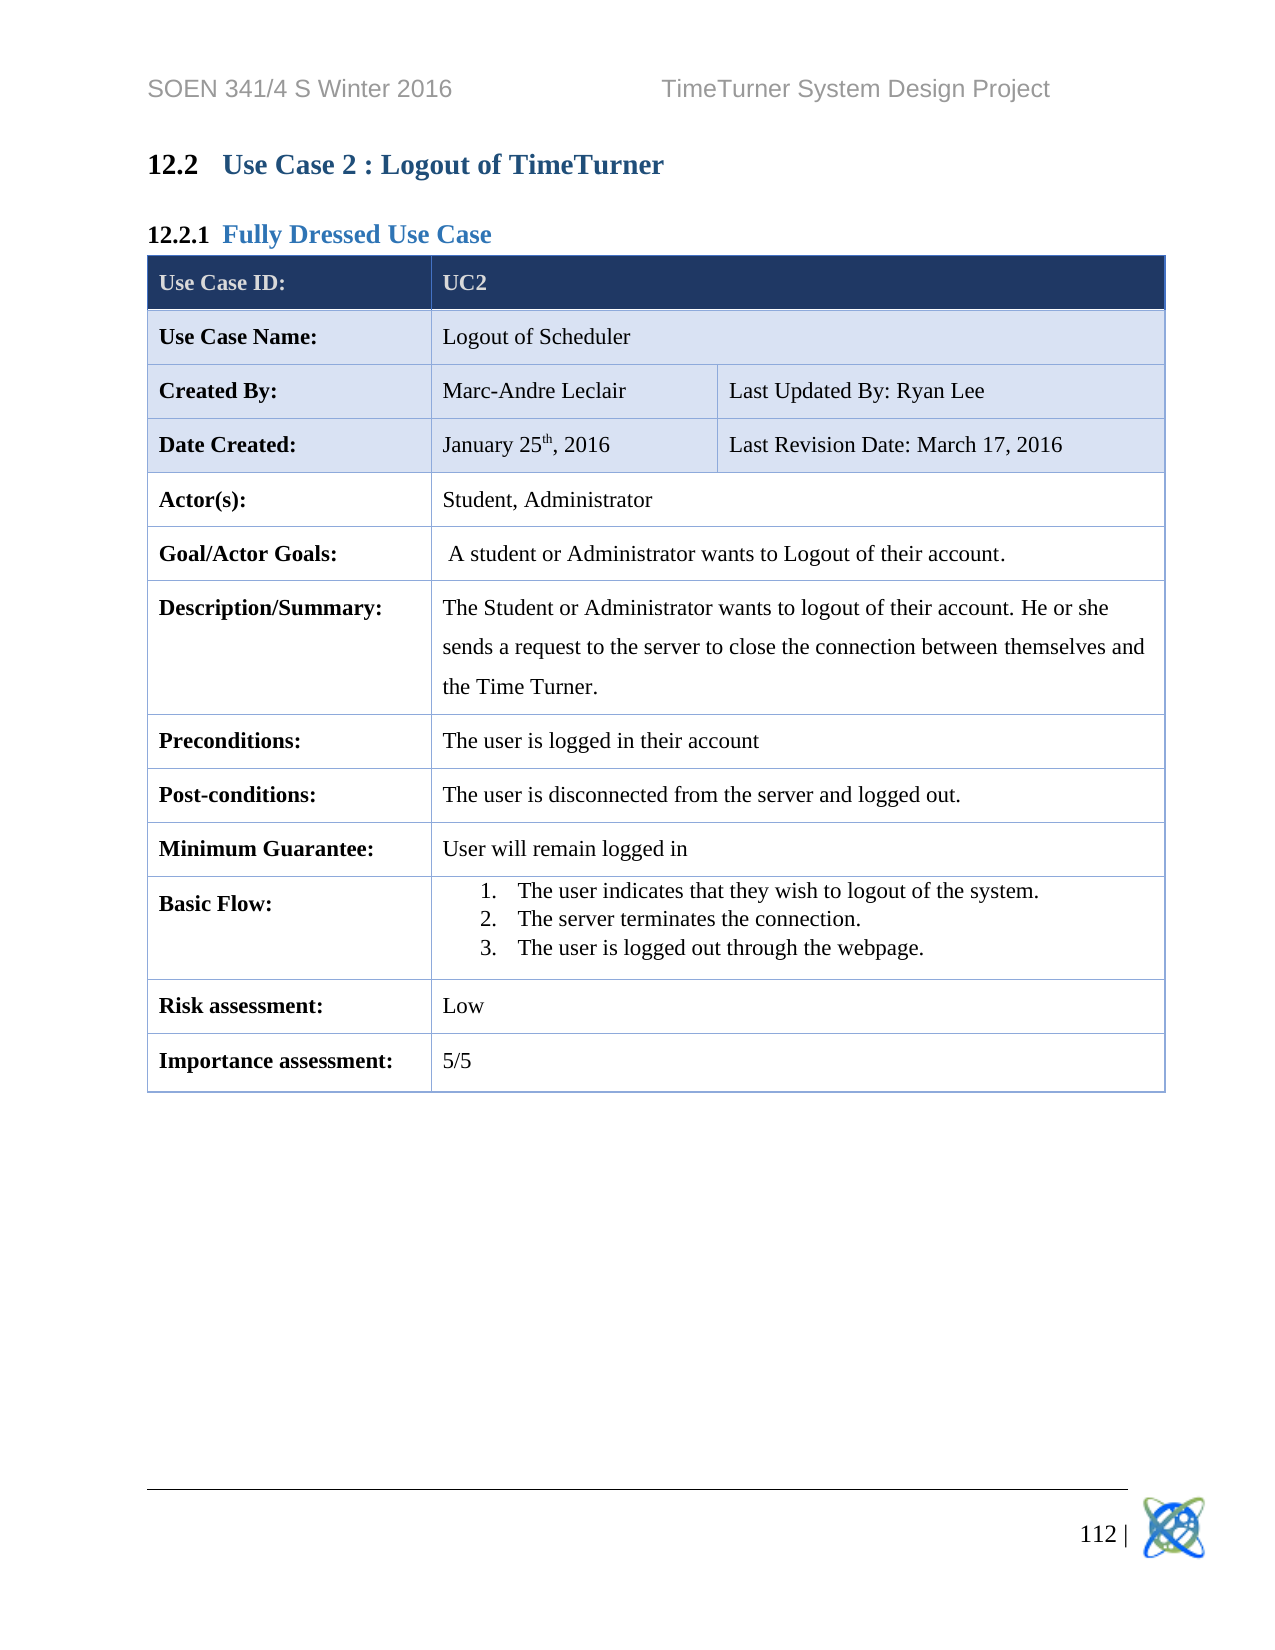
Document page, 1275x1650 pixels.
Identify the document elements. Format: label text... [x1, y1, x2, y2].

table_cell Post-conditions: [148, 769, 431, 822]
table_cell Low [432, 980, 1164, 1033]
table_cell Use Case Name: [148, 311, 431, 364]
table_cell 5/5 [432, 1034, 1164, 1091]
table_cell Actor(s): [148, 473, 431, 526]
table_header UC2 [432, 256, 1164, 309]
table_cell Logout of Scheduler [432, 311, 1164, 364]
table_cell A student or Administrator wants to Logout of their account. [432, 527, 1164, 580]
table_cell The user indicates that they wish to logout of the system. The server terminates the connection. The user is logged out through the webpage. [432, 877, 1164, 979]
table_cell Preconditions: [148, 715, 431, 768]
table_cell Goal/Actor Goals: [148, 527, 431, 580]
table_cell User will remain logged in [432, 823, 1164, 876]
table_cell January 25th, 2016 [432, 419, 717, 472]
table_cell Risk assessment: [148, 980, 431, 1033]
table_cell Created By: [148, 365, 431, 418]
table_cell The Student or Administrator wants to logout of their account. He or she sends a request to the server to close the connection between themselves and the Time Turner. [432, 581, 1164, 713]
table_cell The user is disconnected from the server and logged out. [432, 769, 1164, 822]
picture [1123, 1490, 1224, 1566]
table_cell Minimum Guarantee: [148, 823, 431, 876]
table_cell Marc-Andre Leclair [432, 365, 717, 418]
table_cell Date Created: [148, 419, 431, 472]
table_header Use Case ID: [148, 256, 431, 309]
table_cell Description/Summary: [148, 581, 431, 713]
text Use Case 2 : Logout of TimeTurner [147, 147, 1128, 181]
table_cell Last Updated By: Ryan Lee [718, 365, 1164, 418]
text Fully Dressed Use Case [147, 218, 1128, 249]
table_cell Student, Administrator [432, 473, 1164, 526]
table_cell Basic Flow: [148, 877, 431, 979]
table_cell The user is logged in their account [432, 715, 1164, 768]
table_cell Importance assessment: [148, 1034, 431, 1091]
table_cell Last Revision Date: March 17, 2016 [718, 419, 1164, 472]
